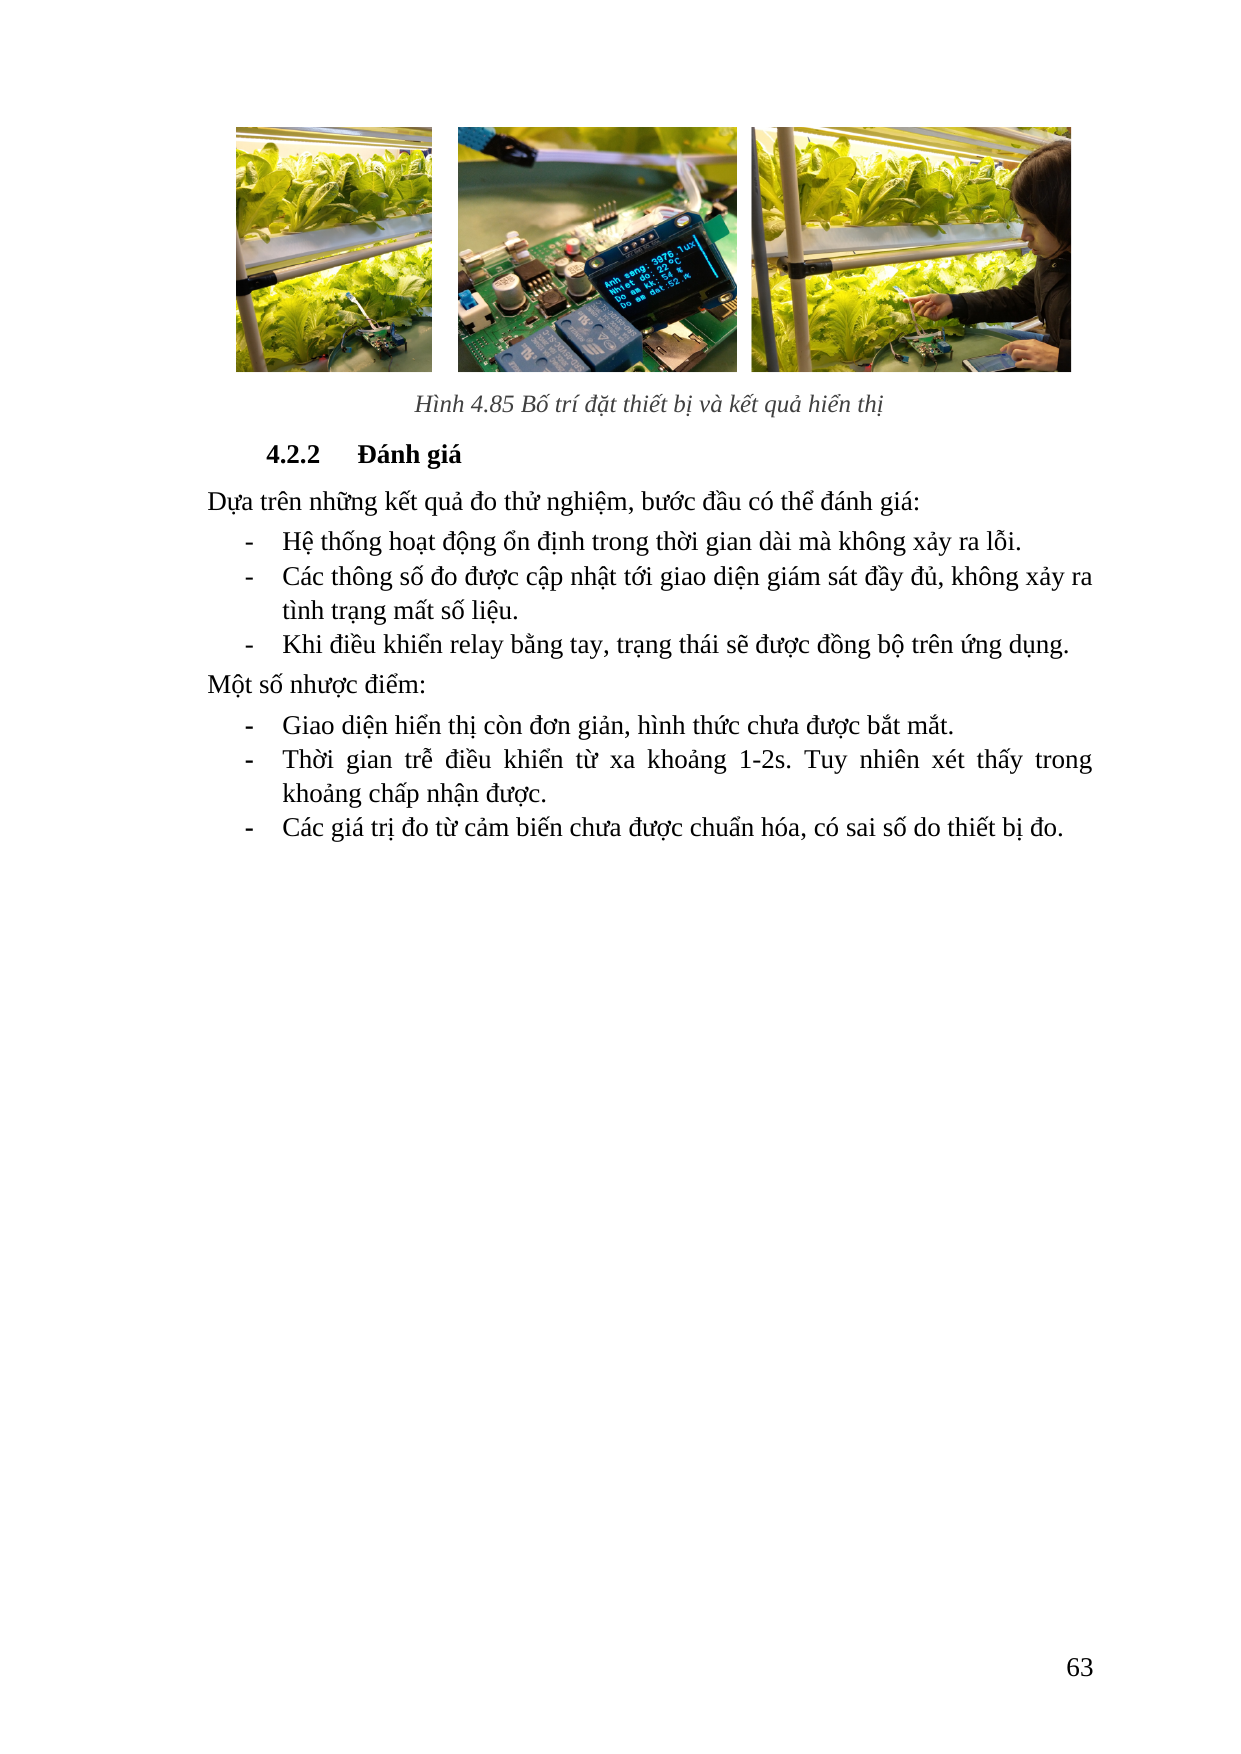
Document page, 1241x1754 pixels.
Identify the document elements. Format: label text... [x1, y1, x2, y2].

list Các thông số đo được cập nhật tới giao diện giám sát đầy đủ, không xảy ra tình trạng mất số liệu. [244, 559, 1093, 625]
text Dựa trên những kết quả đo thử nghiệm, bước đầu có thể đánh giá: [207, 485, 1093, 516]
picture [229, 118, 1072, 380]
text Một số nhược điểm: [207, 668, 1093, 699]
list Các giá trị đo từ cảm biến chưa được chuẩn hóa, có sai số do thiết bị đo. [244, 811, 1093, 842]
list Giao diện hiển thị còn đơn giản, hình thức chưa được bắt mắt. [244, 709, 1093, 740]
list Hệ thống hoạt động ổn định trong thời gian dài mà không xảy ra lỗi. [244, 525, 1093, 557]
list Khi điều khiển relay bằng tay, trạng thái sẽ được đồng bộ trên ứng dụng. [244, 628, 1093, 659]
list Thời gian trễ điều khiển từ xa khoảng 1-2s. Tuy nhiên xét thấy trong khoảng chấp nhận được. [244, 743, 1093, 808]
subtitle Đánh giá [266, 438, 1093, 469]
